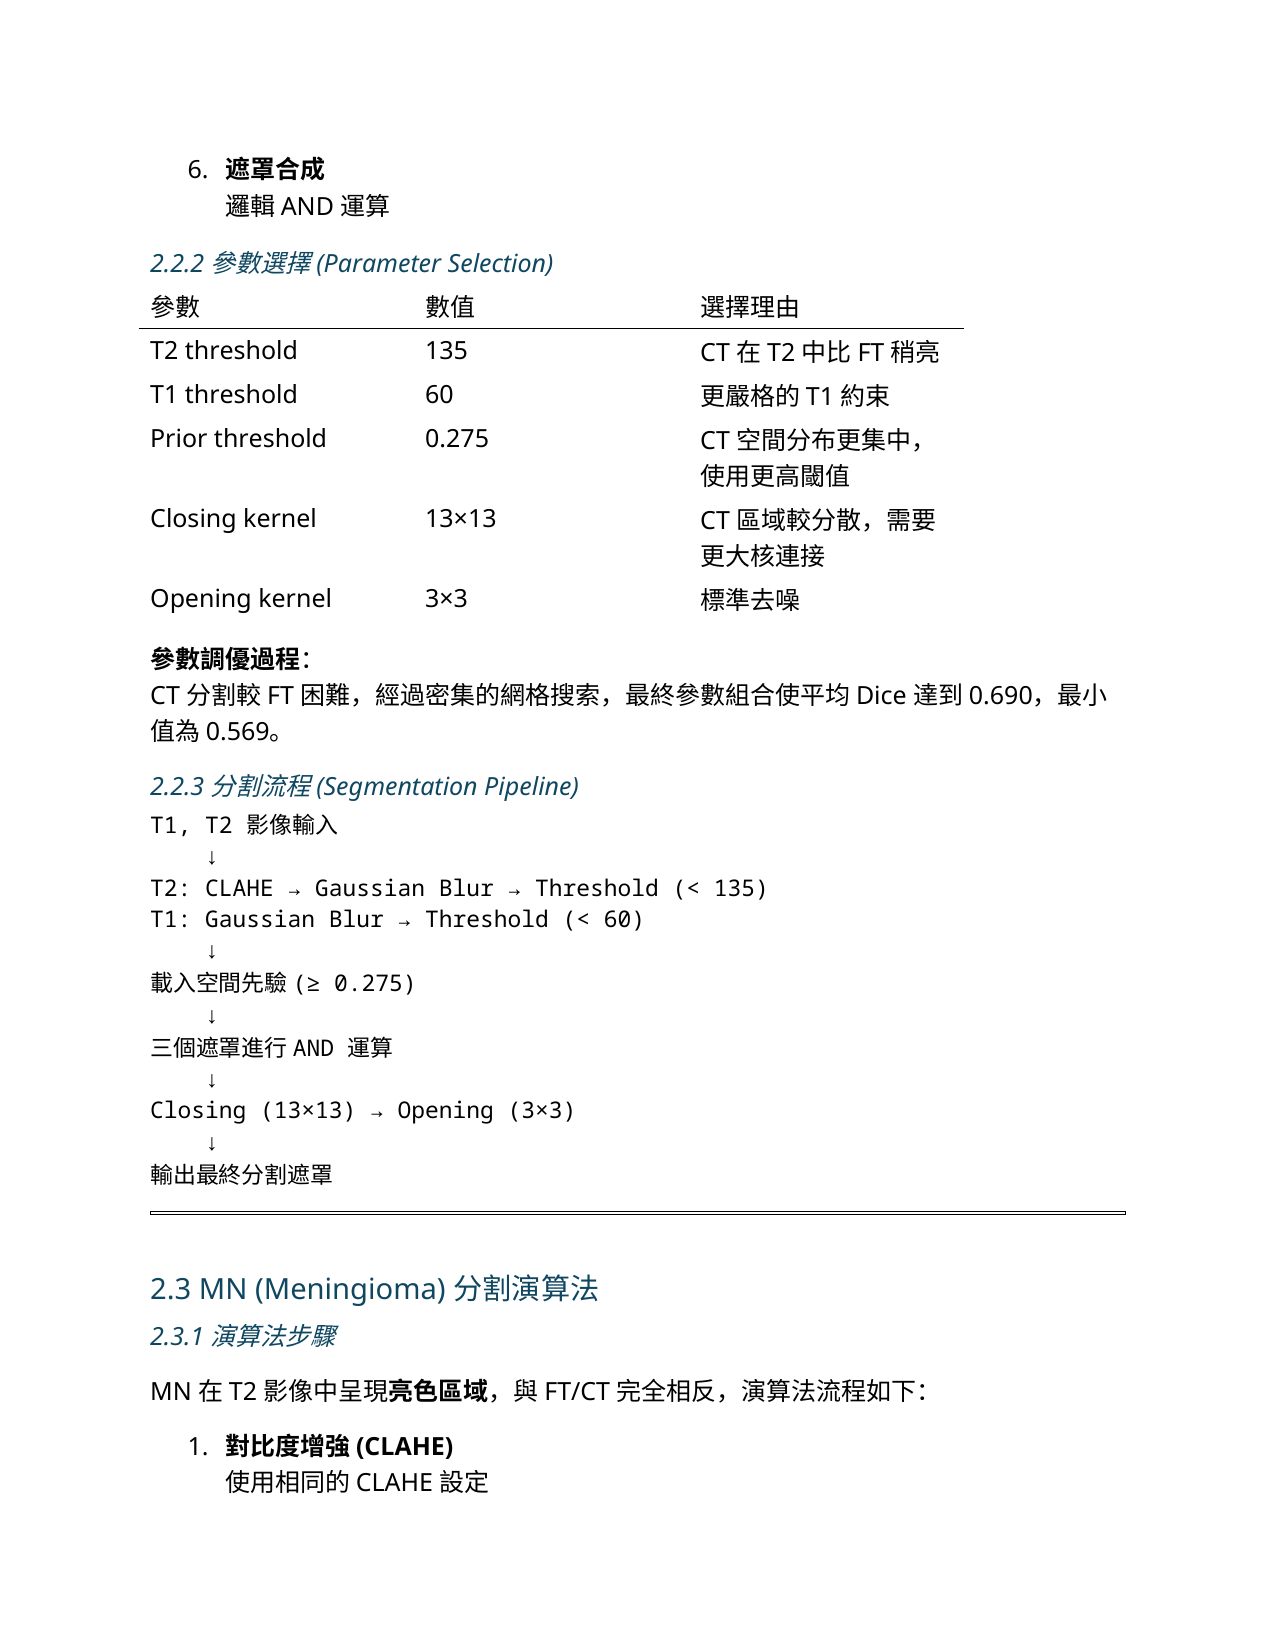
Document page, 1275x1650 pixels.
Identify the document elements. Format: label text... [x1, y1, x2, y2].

table_cell 13×13 [414, 497, 689, 577]
table_cell CT 空間分布更集中，使用更高閾值 [689, 417, 964, 497]
table_cell CT 區域較分散，需要更大核連接 [689, 497, 964, 577]
table_header 選擇理由 [689, 284, 964, 327]
table_cell 3×3 [414, 577, 689, 620]
table_cell 60 [414, 373, 689, 417]
table_cell Opening kernel [139, 577, 414, 620]
text 參數調優過程： CT 分割較 FT 困難，經過密集的網格搜索，最終參數組合使平均 Dice 達到 0.690，最小值為 0.569。 [150, 639, 1125, 748]
table_cell Closing kernel [139, 497, 414, 577]
table_cell Prior threshold [139, 417, 414, 497]
table_header 參數 [139, 284, 414, 327]
subtitle 2.2.3 分割流程 (Segmentation Pipeline) [150, 767, 1125, 803]
table_cell CT 在 T2 中比 FT 稍亮 [689, 329, 964, 373]
list 遮罩合成 邏輯 AND 運算 [187, 150, 1125, 222]
table_header 數值 [414, 284, 689, 327]
subtitle 2.3.1 演算法步驟 [150, 1317, 1125, 1353]
table_cell 0.275 [414, 417, 689, 497]
table_cell T1 threshold [139, 373, 414, 417]
table_cell T2 threshold [139, 329, 414, 373]
table_cell 135 [414, 329, 689, 373]
subtitle 2.3 MN (Meningioma) 分割演算法 [150, 1266, 1125, 1308]
table_cell 更嚴格的 T1 約束 [689, 373, 964, 417]
text T1, T2 影像輸入 ↓ T2: CLAHE → Gaussian Blur → Threshold (< 135) T1: Gaussian Blur → Threshold (< 60) ↓ 載入空間先驗 (≥ 0.275) ↓ 三個遮罩進行 AND 運算 ↓ Closing (13×13) → Opening (3×3) ↓ 輸出最終分割遮罩 [150, 807, 1125, 1190]
table_cell 標準去噪 [689, 577, 964, 620]
text MN 在 T2 影像中呈現亮色區域，與 FT/CT 完全相反，演算法流程如下： [150, 1372, 1125, 1408]
list 對比度增強 (CLAHE) 使用相同的 CLAHE 設定 [187, 1427, 1125, 1499]
subtitle 2.2.2 參數選擇 (Parameter Selection) [150, 243, 1125, 279]
